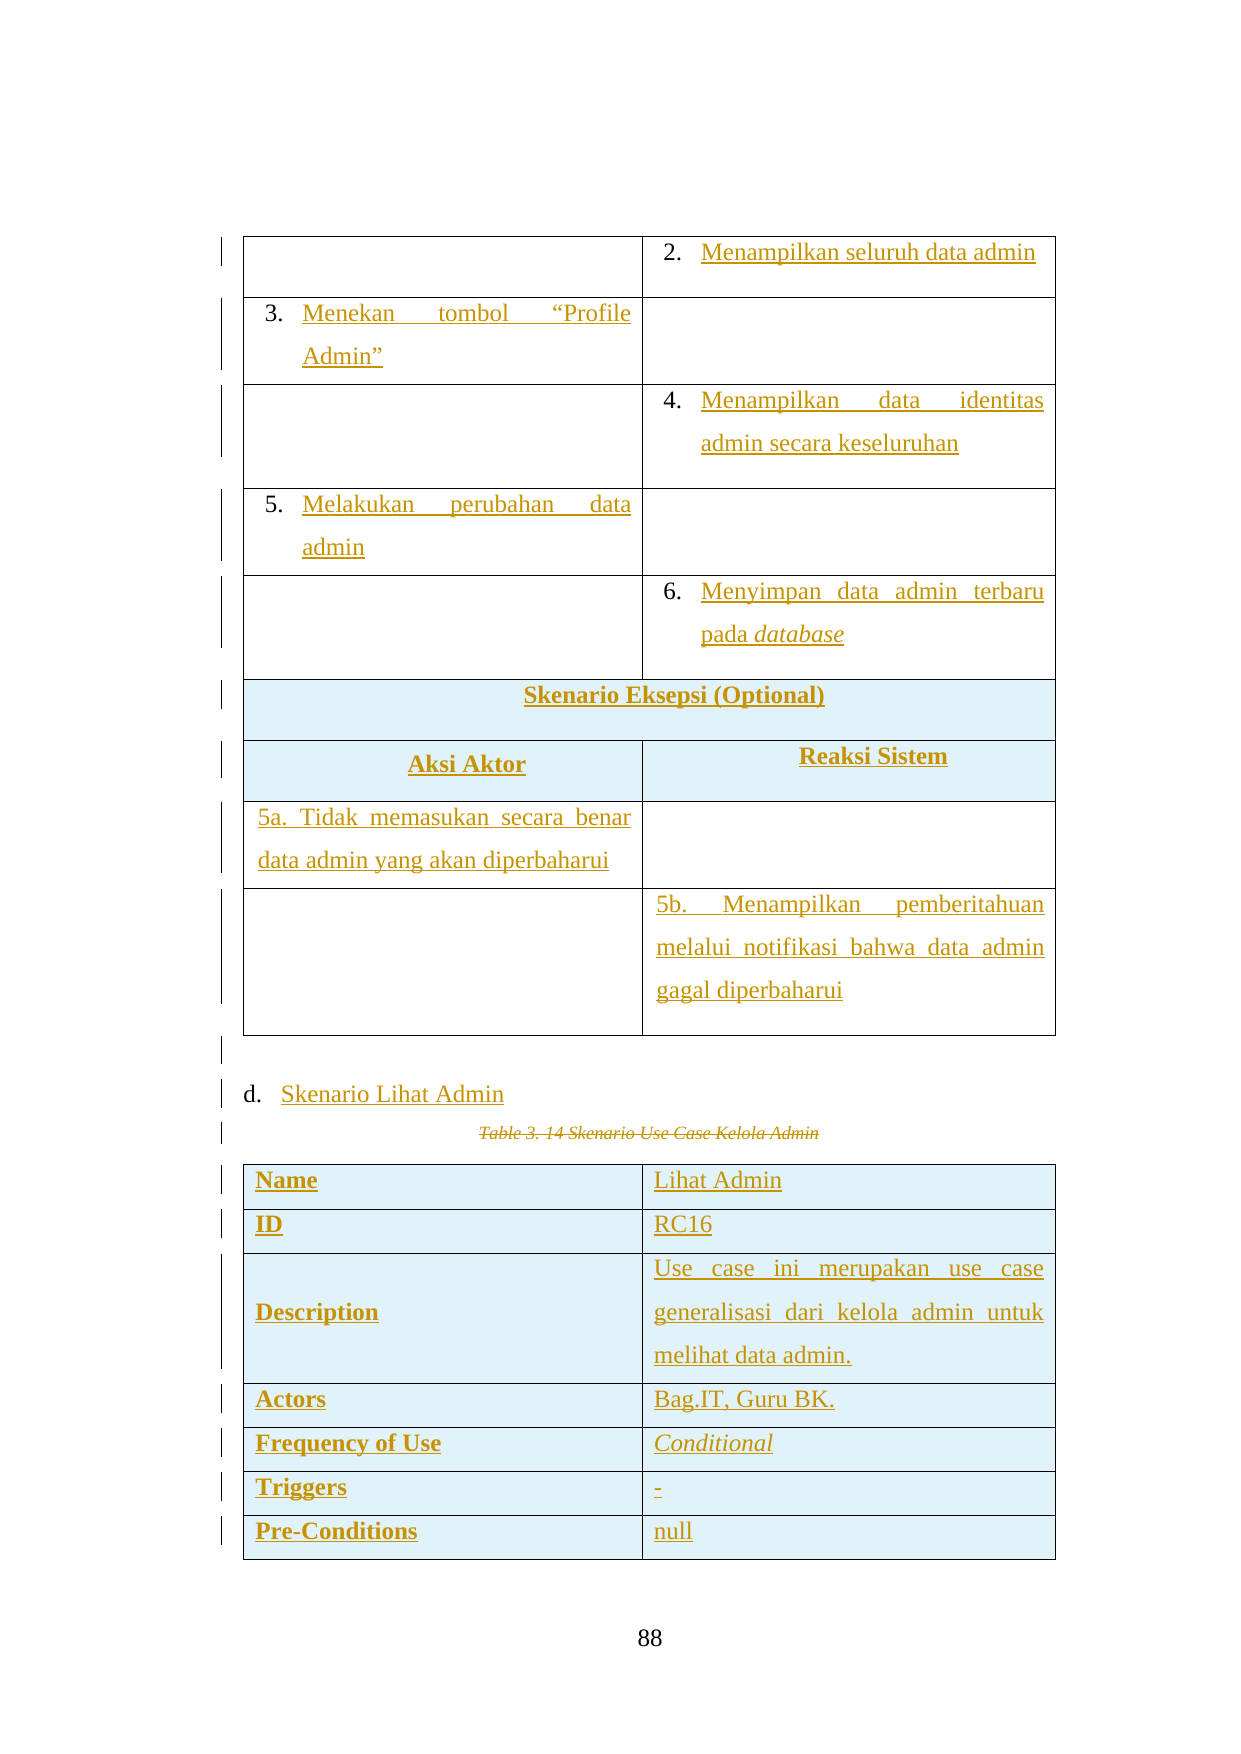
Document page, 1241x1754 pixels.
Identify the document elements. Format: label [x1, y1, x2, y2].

table_cell [643, 576, 1055, 679]
table_cell [643, 237, 1055, 297]
table_cell [244, 298, 642, 384]
table_cell [643, 889, 1055, 1035]
table_cell [244, 237, 642, 297]
table_cell [643, 385, 1055, 488]
table_cell [244, 889, 642, 1035]
table_cell [244, 576, 642, 679]
table_cell [244, 489, 642, 575]
table_cell [244, 385, 642, 488]
table_cell [244, 802, 642, 888]
table_cell [643, 802, 1055, 888]
table_cell [643, 298, 1055, 384]
table_cell [643, 489, 1055, 575]
